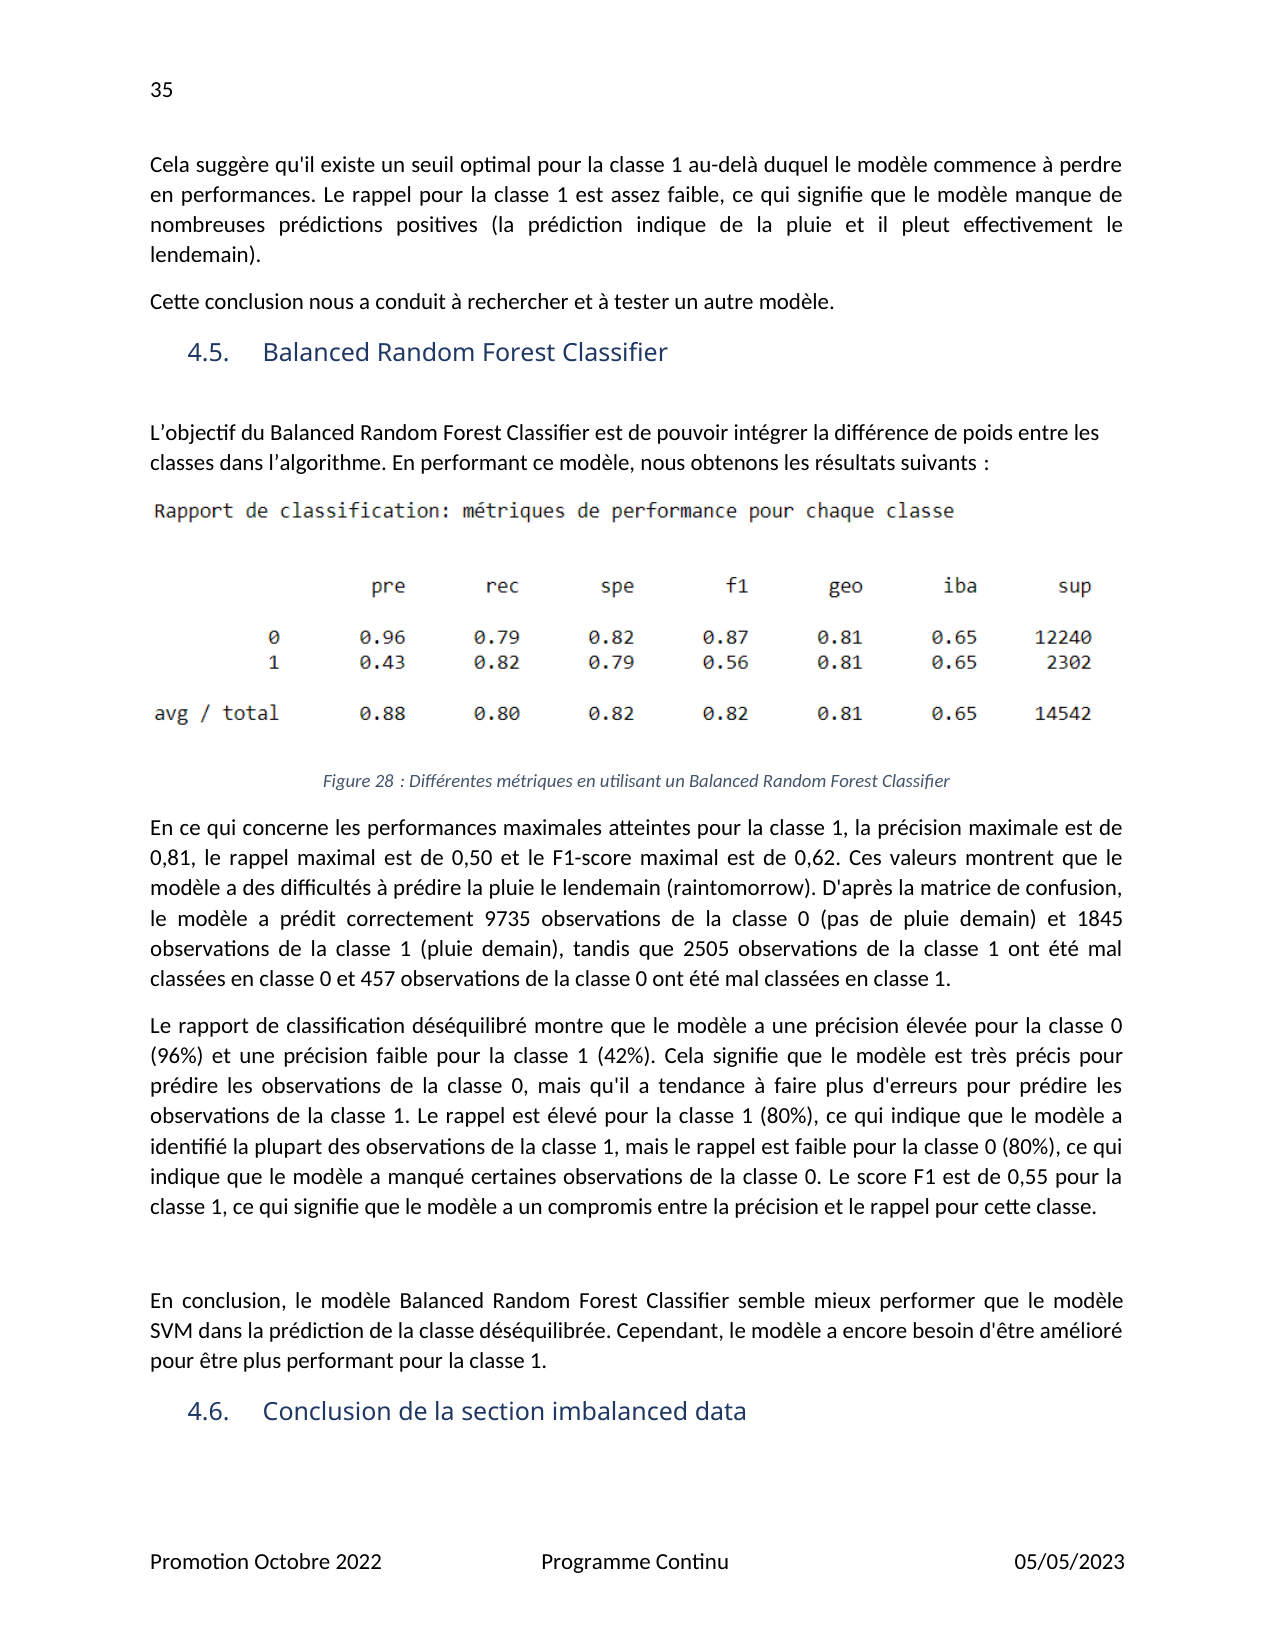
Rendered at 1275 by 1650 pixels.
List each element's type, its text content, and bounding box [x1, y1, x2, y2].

subtitle Conclusion de la section imbalanced data [187, 1393, 1125, 1427]
text Le rapport de classification déséquilibré montre que le modèle a une précision élevée pour la classe 0 (96%) et une précision faible pour la classe 1 (42%). Cela signifie que le modèle est très précis pour prédire les observations de la classe 0, mais qu'il a tendance à faire plus d'erreurs pour prédire les observations de la classe 1. Le rappel est élevé pour la classe 1 (80%), ce qui indique que le modèle a identifié la plupart des observations de la classe 1, mais le rappel est faible pour la classe 0 (80%), ce qui indique que le modèle a manqué certaines observations de la classe 0. Le score F1 est de 0,55 pour la classe 1, ce qui signifie que le modèle a un compromis entre la précision et le rappel pour cette classe. [150, 1011, 1125, 1220]
text L’objectif du Balanced Random Forest Classifier est de pouvoir intégrer la différence de poids entre les classes dans l’algorithme. En performant ce modèle, nous obtenons les résultats suivants : [150, 418, 1125, 476]
text Cette conclusion nous a conduit à rechercher et à tester un autre modèle. [150, 287, 1125, 316]
text En ce qui concerne les performances maximales atteintes pour la classe 1, la précision maximale est de 0,81, le rappel maximal est de 0,50 et le F1-score maximal est de 0,62. Ces valeurs montrent que le modèle a des difficultés à prédire la pluie le lendemain (raintomorrow). D'après la matrice de confusion, le modèle a prédit correctement 9735 observations de la classe 0 (pas de pluie demain) et 1845 observations de la classe 1 (pluie demain), tandis que 2505 observations de la classe 1 ont été mal classées en classe 0 et 457 observations de la classe 0 ont été mal classées en classe 1. [150, 813, 1125, 992]
subtitle Balanced Random Forest Classifier [187, 334, 1125, 368]
text En conclusion, le modèle Balanced Random Forest Classifier semble mieux performer que le modèle SVM dans la prédiction de la classe déséquilibrée. Cependant, le modèle a encore besoin d'être amélioré pour être plus performant pour la classe 1. [150, 1286, 1125, 1374]
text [150, 150, 1125, 269]
